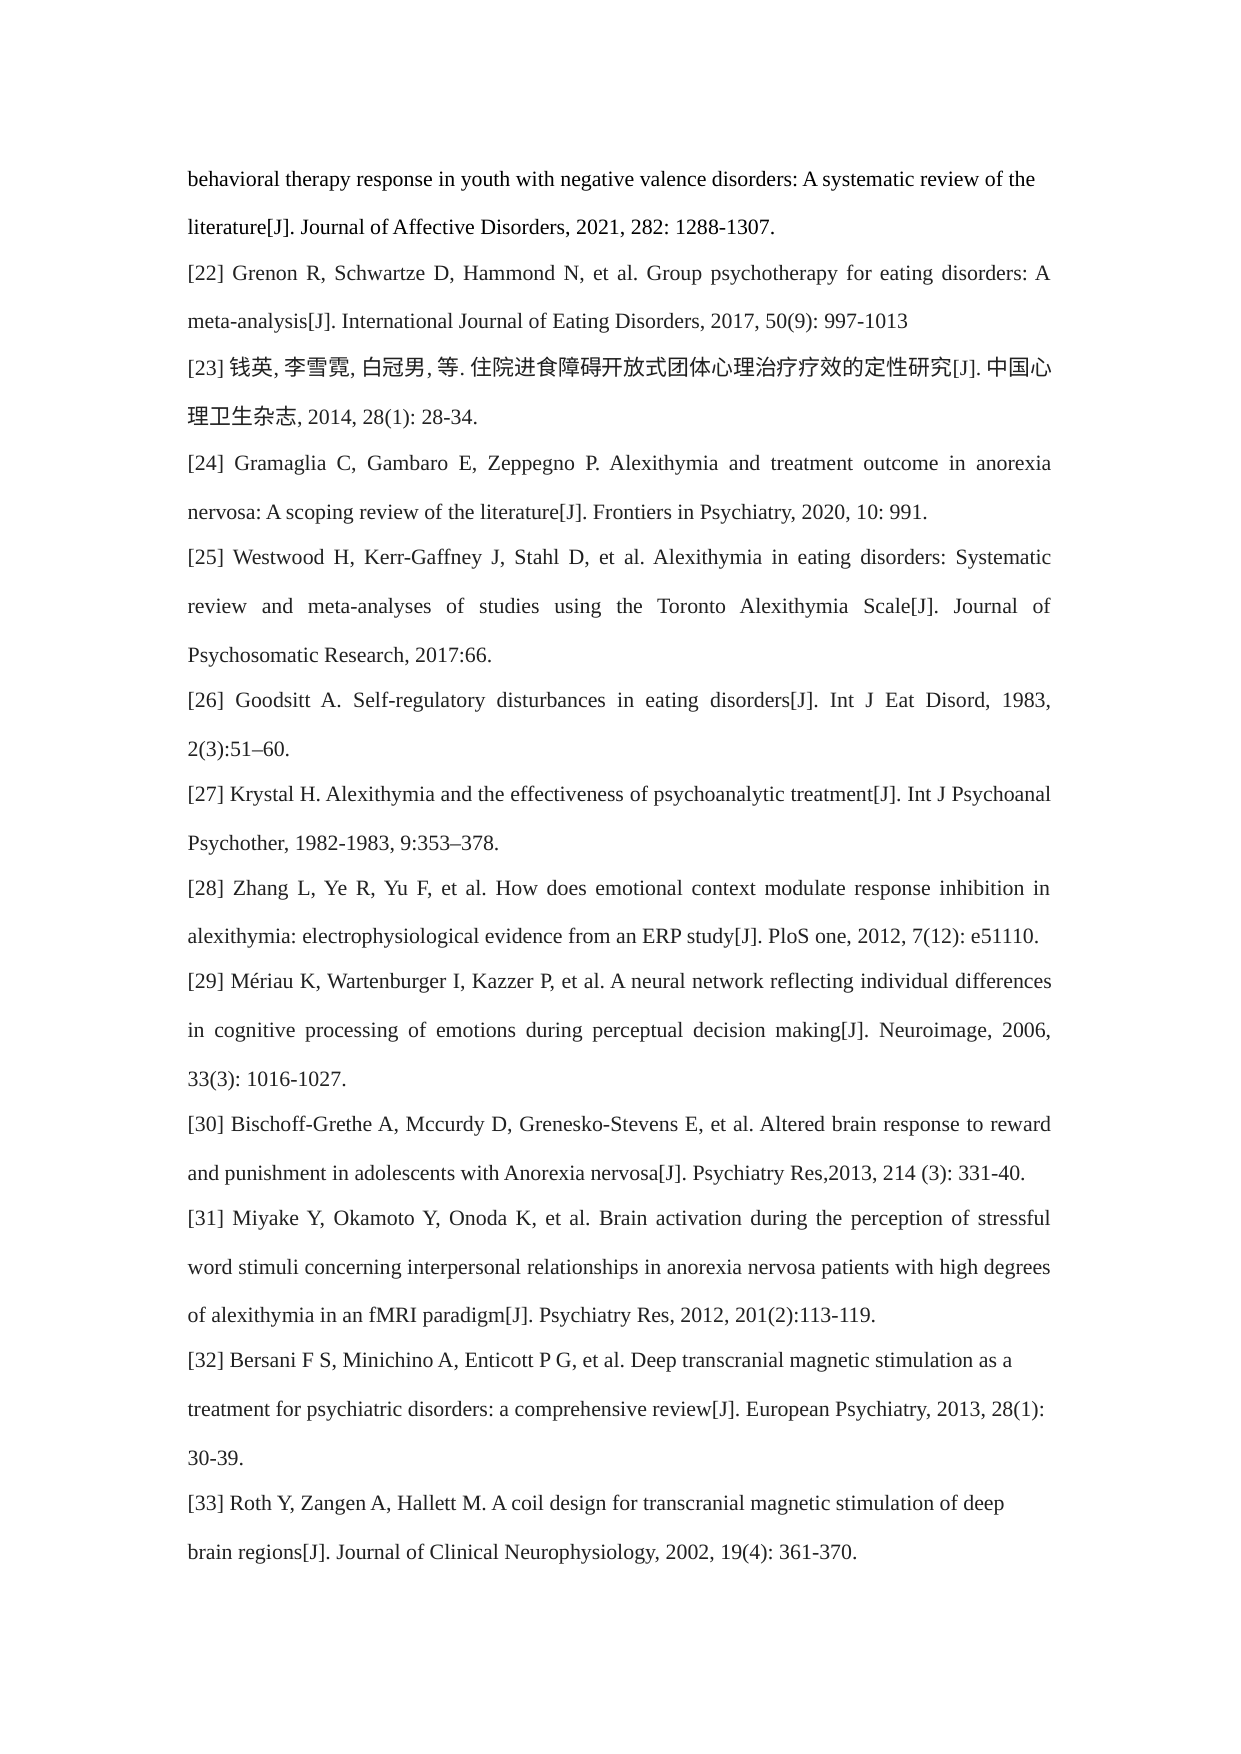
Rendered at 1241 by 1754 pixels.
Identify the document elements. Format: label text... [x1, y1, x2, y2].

text [25] Westwood H, Kerr-Gaffney J, Stahl D, et al. Alexithymia in eating disorders: Systematic review and meta-analyses of studies using the Toronto Alexithymia Scale[J]. Journal of Psychosomatic Research, 2017:66. [187, 541, 1053, 671]
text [187, 162, 1053, 243]
text [24] Gramaglia C, Gambaro E, Zeppegno P. Alexithymia and treatment outcome in anorexia nervosa: A scoping review of the literature[J]. Frontiers in Psychiatry, 2020, 10: 991. [187, 447, 1053, 528]
text [31] Miyake Y, Okamoto Y, Onoda K, et al. Brain activation during the perception of stressful word stimuli concerning interpersonal relationships in anorexia nervosa patients with high degrees of alexithymia in an fMRI paradigm[J]. Psychiatry Res, 2012, 201(2):113-119. [187, 1265, 1053, 1331]
text [22] Grenon R, Schwartze D, Hammond N, et al. Group psychotherapy for eating disorders: A meta‐analysis[J]. International Journal of Eating Disorders, 2017, 50(9): 997-1013 [187, 256, 1053, 337]
text [23] 钱英, 李雪霓, 白冠男, 等. 住院进食障碍开放式团体心理治疗疗效的定性研究[J]. 中国心理卫生杂志, 2014, 28(1): 28-34. [187, 350, 1053, 431]
text [31] Miyake Y, Okamoto Y, Onoda K, et al. Brain activation during the perception of stressful word stimuli concerning interpersonal relationships in anorexia nervosa patients with high degrees of alexithymia in an fMRI paradigm[J]. Psychiatry Res, 2012, 201(2):113-119. [187, 1201, 1053, 1264]
text [32] Bersani F S, Minichino A, Enticott P G, et al. Deep transcranial magnetic stimulation as a treatment for psychiatric disorders: a comprehensive review[J]. European Psychiatry, 2013, 28(1): 30-39. [187, 1344, 1053, 1474]
text [30] Bischoff-Grethe A, Mccurdy D, Grenesko-Stevens E, et al. Altered brain response to reward and punishment in adolescents with Anorexia nervosa[J]. Psychiatry Res,2013, 214 (3): 331-40. [187, 1107, 1053, 1189]
text [27] Krystal H. Alexithymia and the effectiveness of psychoanalytic treatment[J]. Int J Psychoanal Psychother, 1982-1983, 9:353–378. [187, 777, 1053, 858]
text [26] Goodsitt A. Self-regulatory disturbances in eating disorders[J]. Int J Eat Disord, 1983, 2(3):51–60. [187, 683, 1053, 764]
text [28] Zhang L, Ye R, Yu F, et al. How does emotional context modulate response inhibition in alexithymia: electrophysiological evidence from an ERP study[J]. PloS one, 2012, 7(12): e51110. [187, 871, 1053, 952]
text [33] Roth Y, Zangen A, Hallett M. A coil design for transcranial magnetic stimulation of deep brain regions[J]. Journal of Clinical Neurophysiology, 2002, 19(4): 361-370. [187, 1486, 1053, 1568]
text [29] Mériau K, Wartenburger I, Kazzer P, et al. A neural network reflecting individual differences in cognitive processing of emotions during perceptual decision making[J]. Neuroimage, 2006, 33(3): 1016-1027. [187, 965, 1053, 1095]
